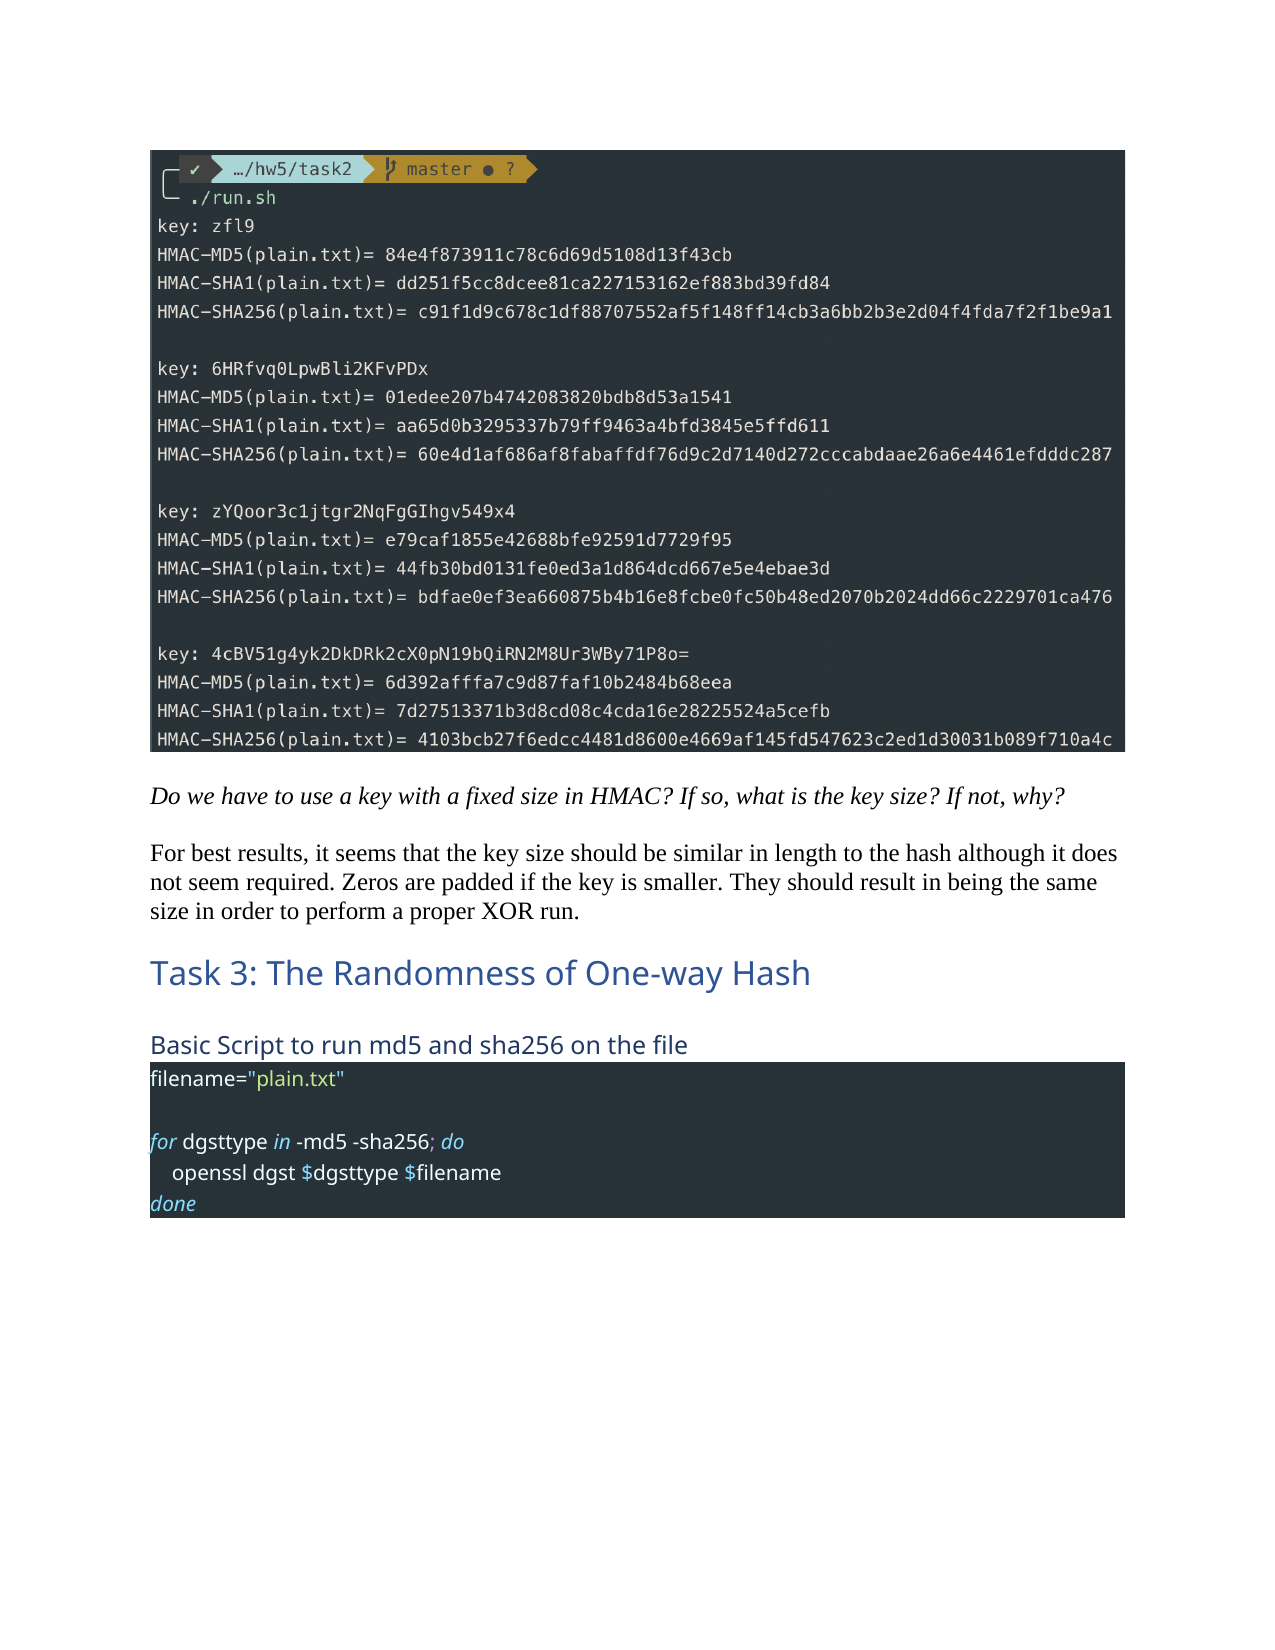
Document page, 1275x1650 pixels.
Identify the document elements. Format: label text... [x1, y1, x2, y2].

picture [150, 150, 1125, 752]
text filename="plain.txt" [150, 1062, 1125, 1093]
subtitle Task 3: The Randomness of One-way Hash [150, 949, 1125, 995]
text Do we have to use a key with a fixed size in HMAC? If so, what is the key size? If not, why? [150, 781, 1125, 809]
text openssl dgst $dgsttype $filename [150, 1155, 1125, 1187]
text For best results, it seems that the key size should be similar in length to the hash although it does not seem required. Zeros are padded if the key is smaller. They should result in being the same size in order to perform a proper XOR run. [150, 838, 1125, 924]
subtitle Basic Script to run md5 and sha256 on the file [150, 1028, 1125, 1062]
text for dgsttype in -md5 -sha256; do [150, 1124, 1125, 1155]
text done [150, 1187, 1125, 1218]
